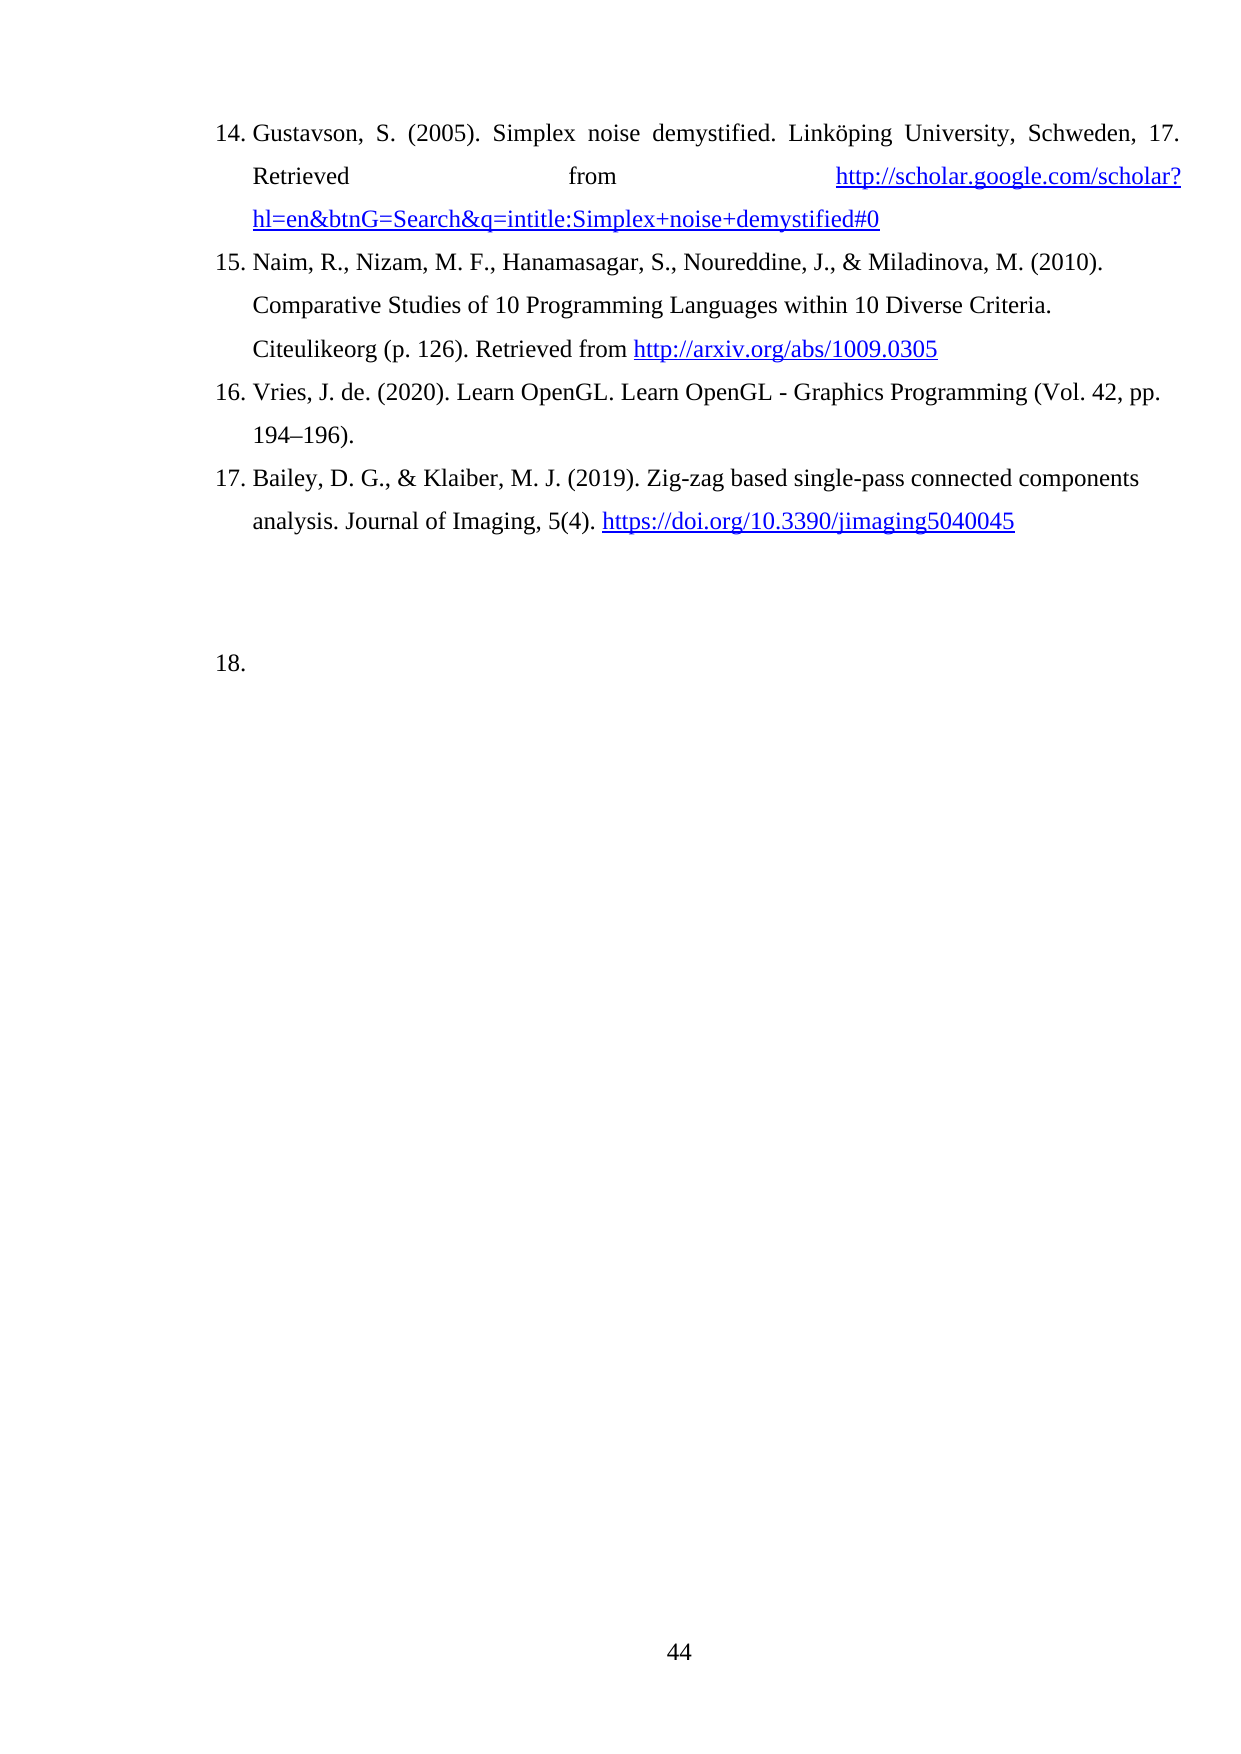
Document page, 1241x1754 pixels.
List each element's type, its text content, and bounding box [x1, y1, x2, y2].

list Vries, J. de. (2020). Learn OpenGL. Learn OpenGL - Graphics Programming (Vol. 42, pp. 194–196). [215, 377, 1181, 449]
list Bailey, D. G., & Klaiber, M. J. (2019). Zig-zag based single-pass connected components analysis. Journal of Imaging, 5(4). https://doi.org/10.3390/jimaging5040045 [215, 463, 1181, 535]
list Gustavson, S. (2005). Simplex noise demystified. Linköping University, Schweden, 17. Retrieved from http://scholar.google.com/scholar?hl=en&btnG=Search&q=intitle:Simplex+noise+demystified#0 [215, 118, 1181, 233]
list Naim, R., Nizam, M. F., Hanamasagar, S., Noureddine, J., & Miladinova, M. (2010). Comparative Studies of 10 Programming Languages within 10 Diverse Criteria. Citeulikeorg (p. 126). Retrieved from http://arxiv.org/abs/1009.0305 [215, 247, 1181, 362]
